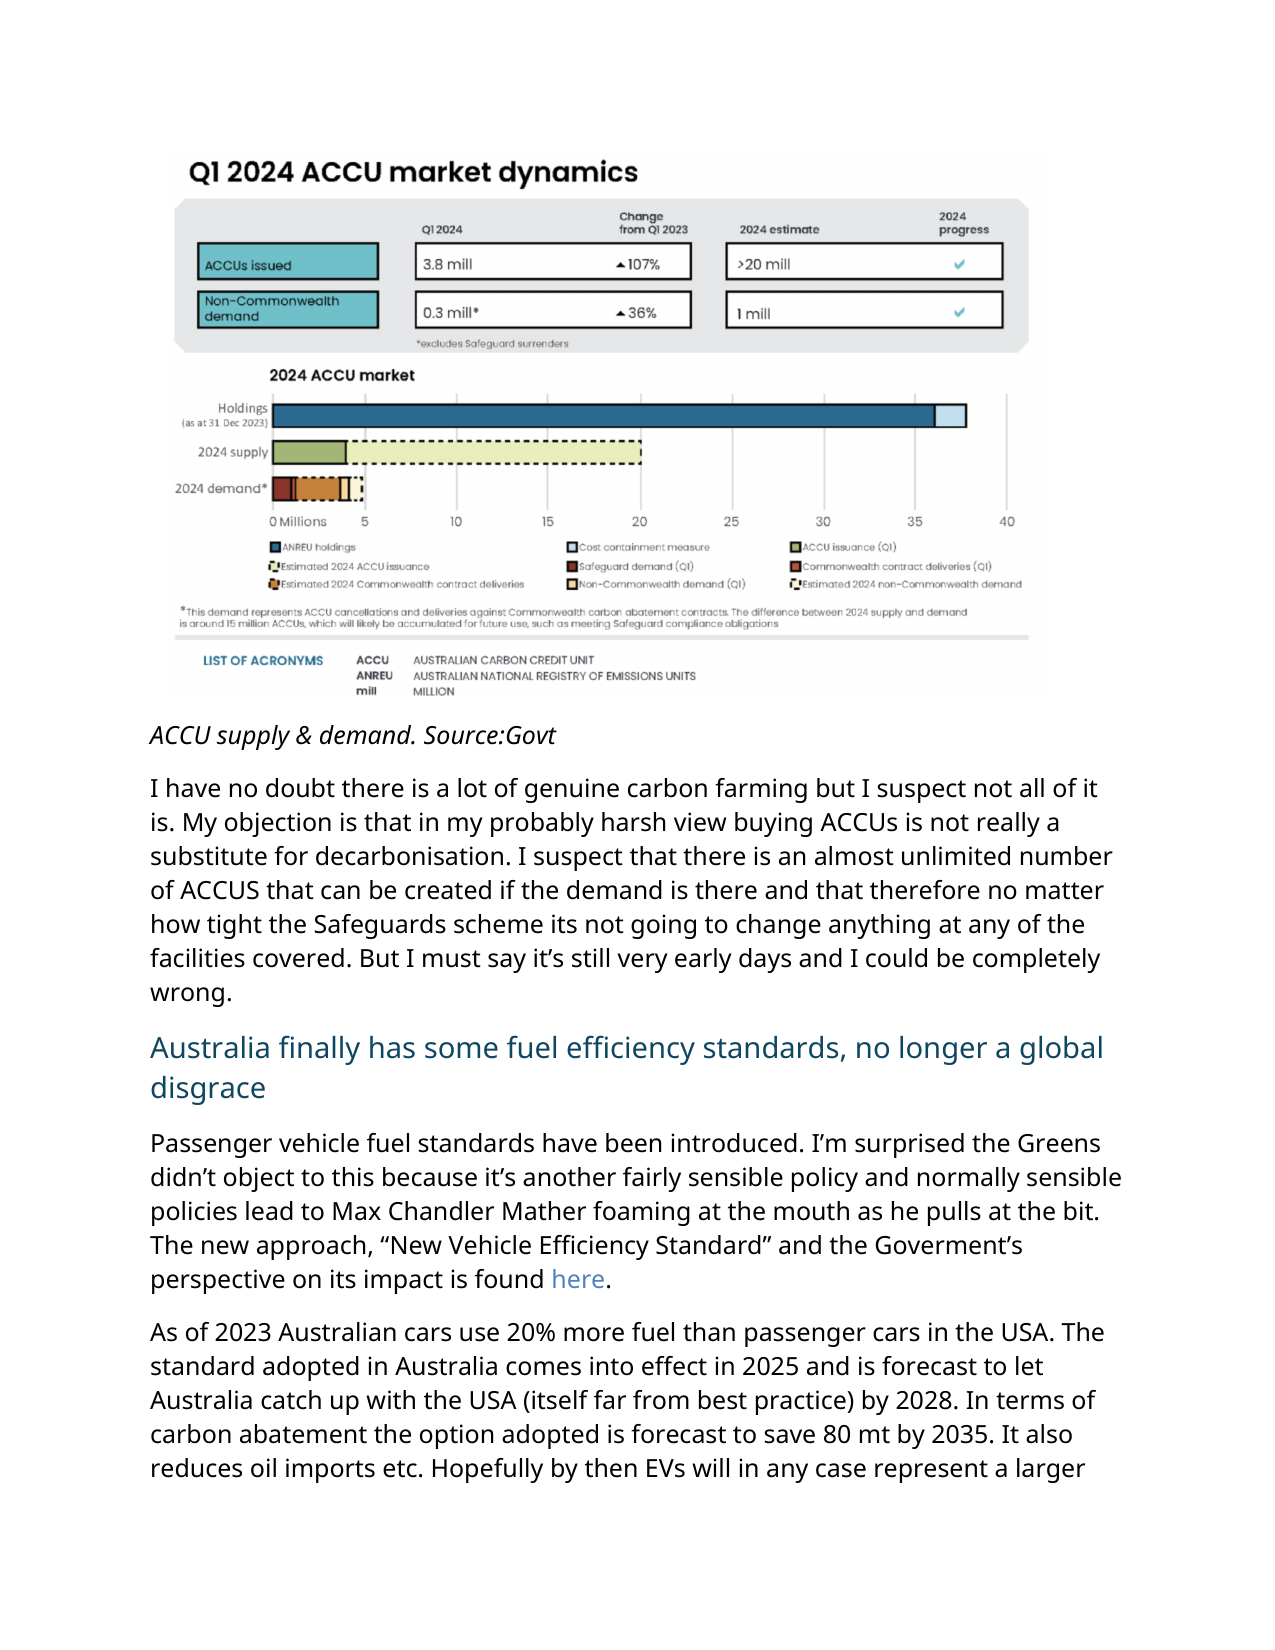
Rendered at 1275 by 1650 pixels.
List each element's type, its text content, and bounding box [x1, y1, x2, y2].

text Passenger vehicle fuel standards have been introduced. I’m surprised the Greens didn’t object to this because it’s another fairly sensible policy and normally sensible policies lead to Max Chandler Mather foaming at the mouth as he pulls at the bit. The new approach, “New Vehicle Efficiency Standard” and the Goverment’s perspective on its impact is found here. [150, 1126, 1125, 1296]
text ACCU supply & demand. Source:Govt [150, 718, 1125, 752]
subtitle Australia finally has some fuel efficiency standards, no longer a global disgrace [150, 1028, 1125, 1107]
text I have no doubt there is a lot of genuine carbon farming but I suspect not all of it is. My objection is that in my probably harsh view buying ACCUs is not really a substitute for decarbonisation. I suspect that there is an almost unlimited number of ACCUS that can be created if the demand is there and that therefore no matter how tight the Safeguards scheme its not going to change anything at any of the facilities covered. But I must say it’s still very early days and I could be completely wrong. [150, 770, 1125, 1009]
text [150, 1315, 1125, 1485]
picture [168, 150, 1044, 697]
